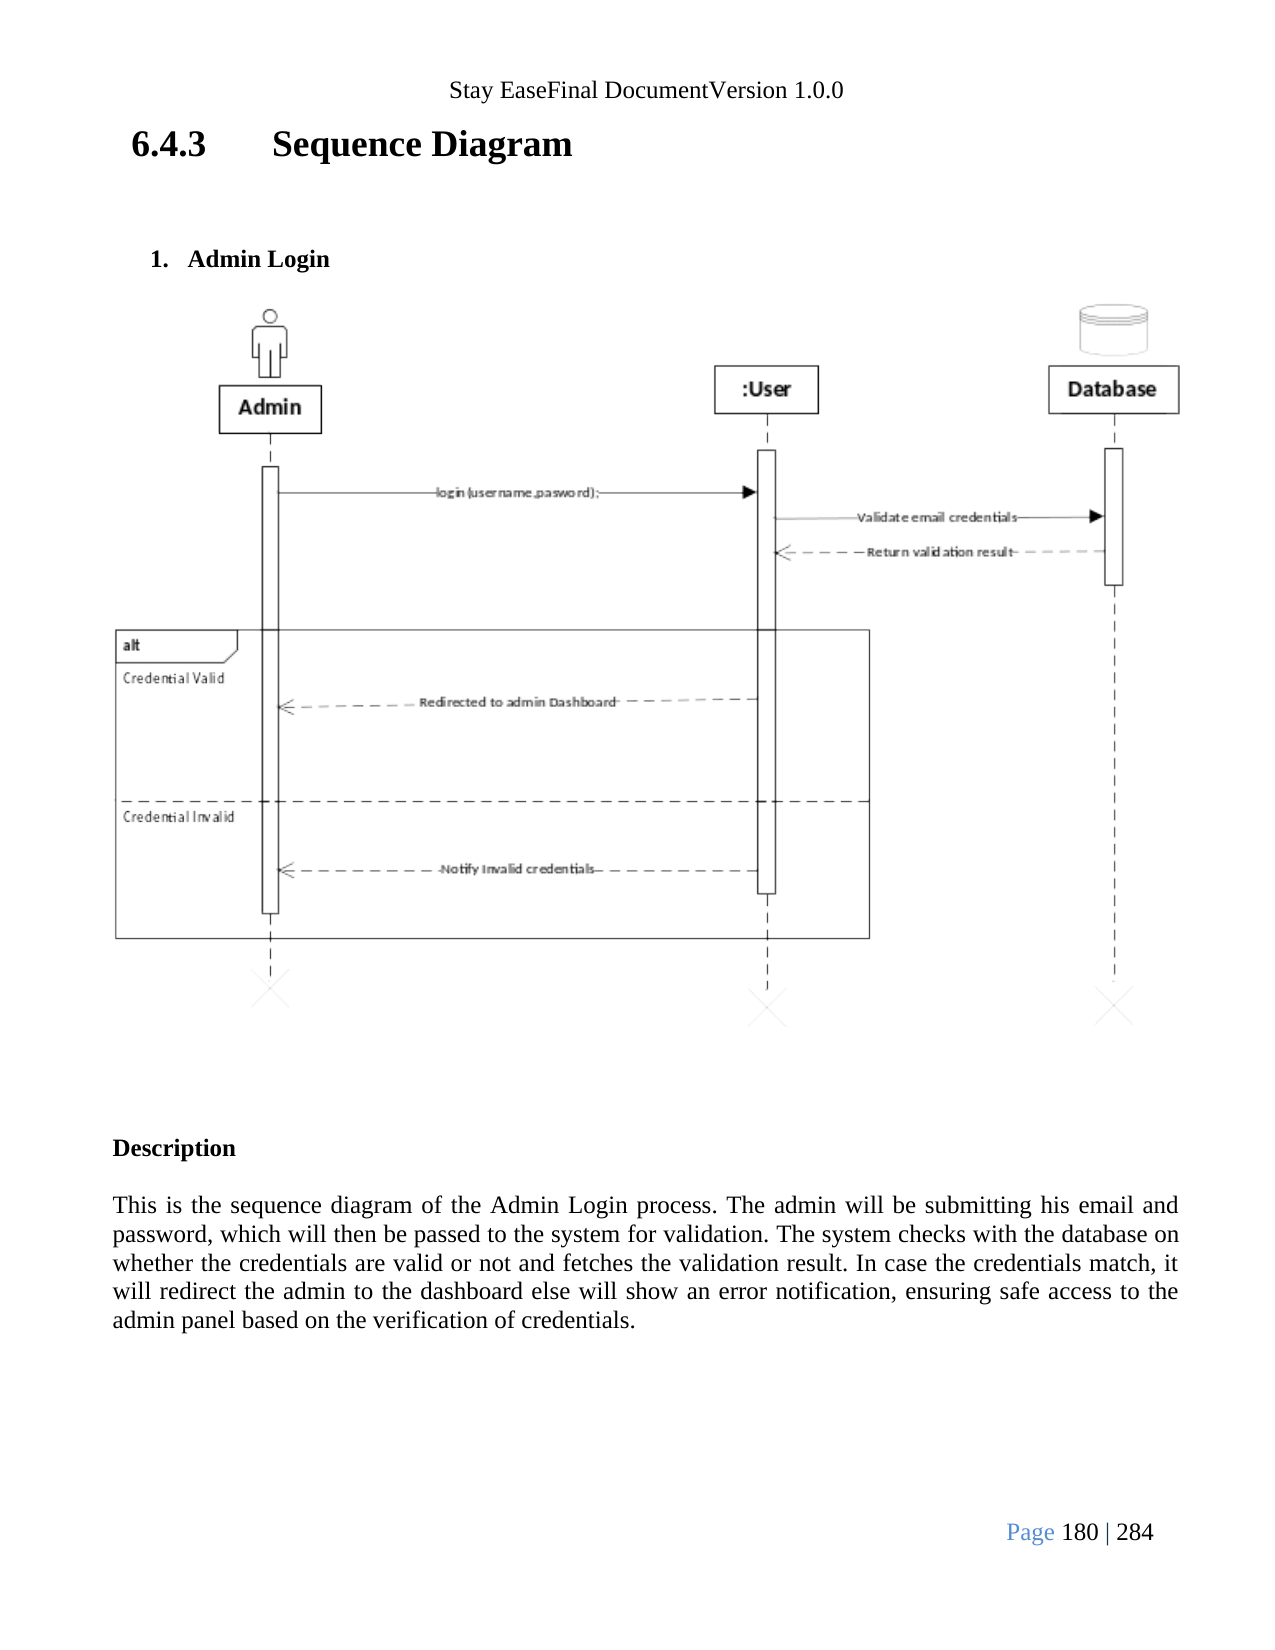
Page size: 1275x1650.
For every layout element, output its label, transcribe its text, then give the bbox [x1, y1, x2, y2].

text Description [112, 1133, 1181, 1161]
text This is the sequence diagram of the Admin Login process. The admin will be submitting his email and password, which will then be passed to the system for validation. The system checks with the database on whether the credentials are valid or not and fetches the validation result. In case the credentials match, it will redirect the admin to the dashboard else will show an error notification, ensuring safe access to the admin panel based on the verification of credentials. [112, 1190, 1181, 1334]
subtitle Sequence Diagram [131, 121, 1181, 164]
list Admin Login [150, 244, 1181, 272]
